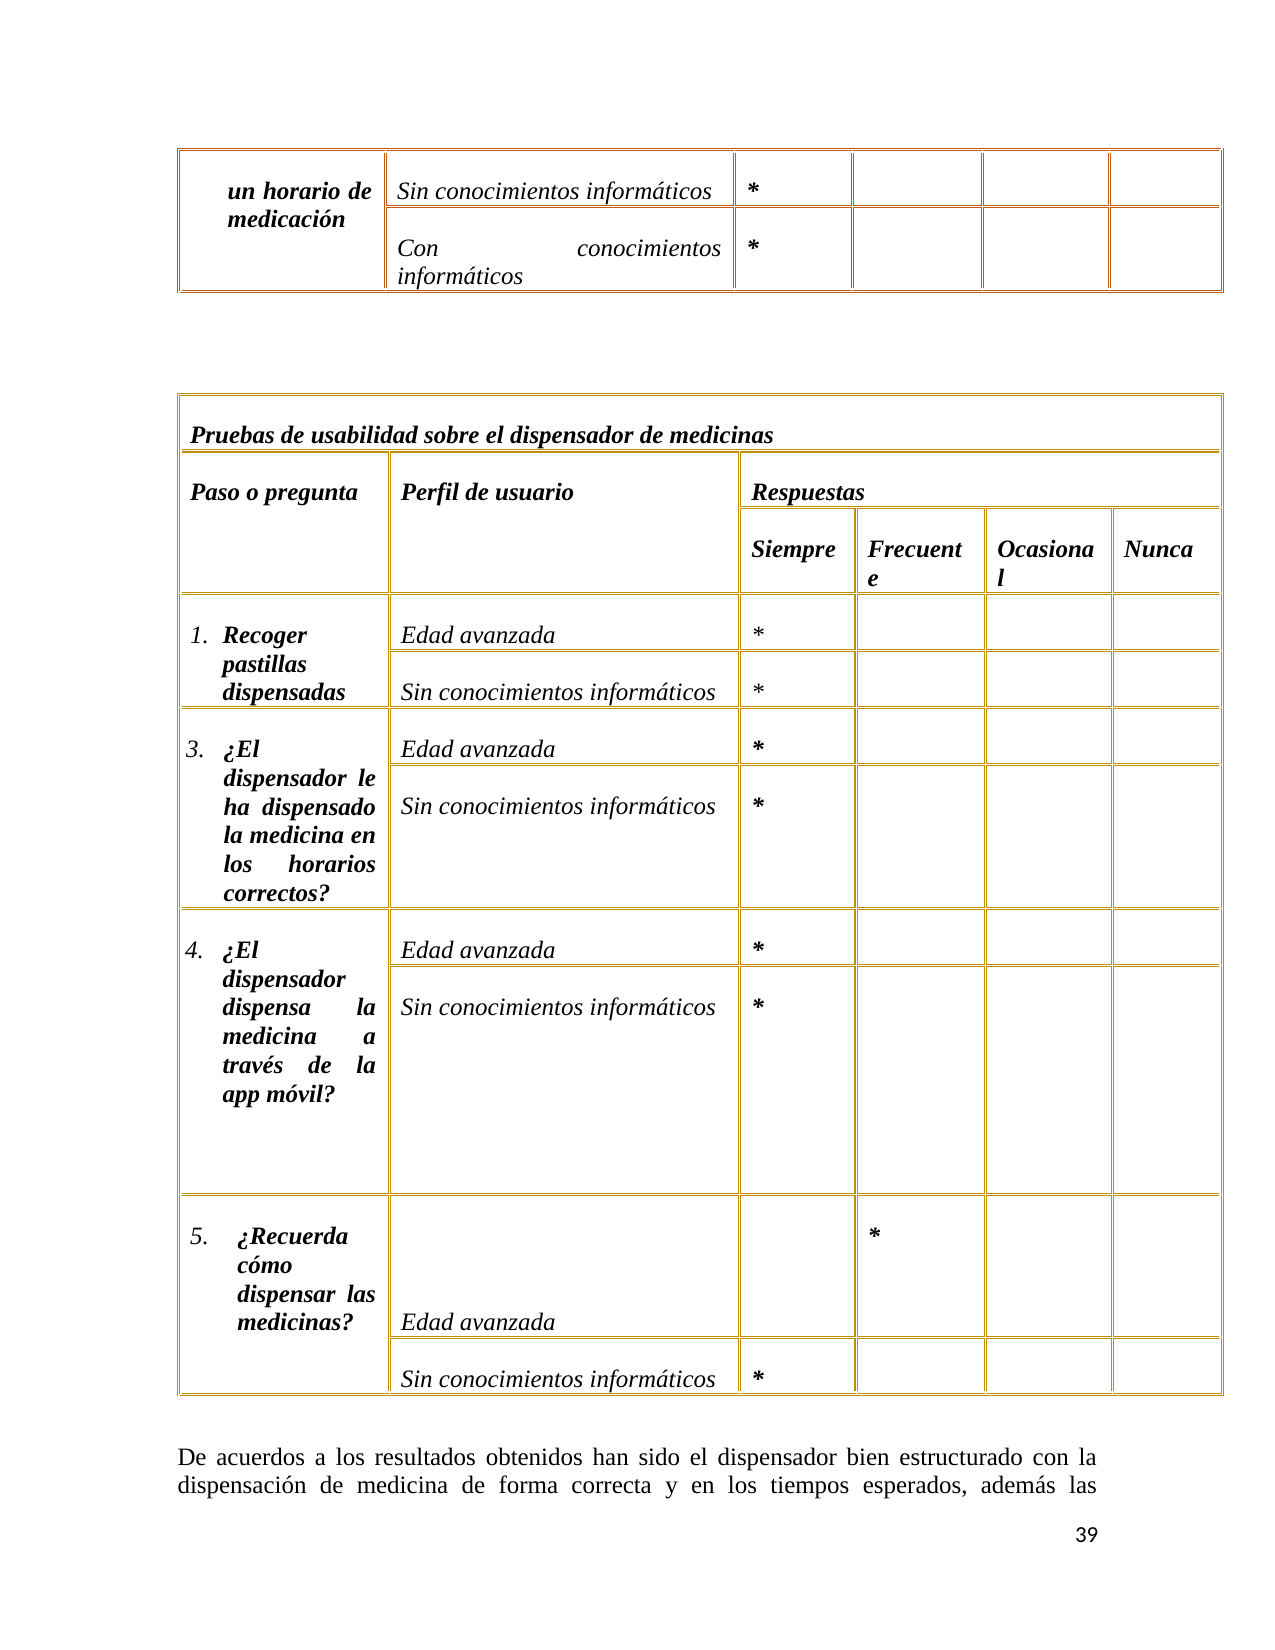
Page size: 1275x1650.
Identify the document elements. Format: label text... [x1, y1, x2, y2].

table_cell [858, 910, 984, 964]
table_cell * [741, 967, 854, 1193]
table_cell [987, 1196, 1111, 1336]
table_cell [853, 205, 983, 290]
table_cell [858, 709, 984, 763]
table_cell * [740, 1339, 856, 1393]
table_cell [856, 1336, 986, 1393]
table_cell * [741, 652, 854, 706]
table_cell [987, 709, 1111, 763]
table_cell * [735, 149, 853, 204]
table_cell ¿El dispensador dispensa la medicina a través de la app móvil? [180, 907, 388, 1193]
table_cell Sin conocimientos informáticos [386, 149, 735, 204]
table_cell [987, 967, 1111, 1193]
table_cell [987, 910, 1111, 964]
table_cell Sin conocimientos informáticos [389, 1336, 740, 1393]
table_cell [741, 1196, 854, 1336]
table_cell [180, 149, 386, 290]
table_cell Edad avanzada [391, 1196, 738, 1336]
table_header Pruebas de usabilidad sobre el dispensador de medicinas [180, 396, 1221, 449]
table_cell [1113, 1193, 1223, 1336]
table_cell Con conocimientos informáticos [386, 205, 735, 290]
table_cell Sin conocimientos informáticos [391, 652, 738, 706]
table_cell ¿El dispensador le ha dispensado la medicina en los horarios correctos? [179, 706, 389, 907]
table_cell [853, 149, 983, 204]
table_cell [1113, 763, 1223, 907]
table_cell Edad avanzada [391, 910, 738, 964]
table_cell * [741, 766, 854, 907]
table_cell [983, 208, 1109, 290]
table_cell * [741, 910, 854, 964]
table_cell * [741, 595, 854, 649]
table_cell Perfil de usuario [391, 453, 738, 592]
table_cell [987, 652, 1111, 706]
table_cell [1114, 649, 1221, 706]
table_cell Paso o pregunta [179, 449, 389, 592]
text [177, 1442, 1098, 1499]
table_cell [1109, 148, 1223, 204]
table_cell Edad avanzada [391, 595, 738, 649]
table_cell [1114, 964, 1221, 1193]
table_cell [986, 1339, 1112, 1393]
table_cell [987, 595, 1111, 649]
table_cell Recoger pastillas dispensadas [180, 592, 388, 706]
table_cell Siempre [741, 509, 854, 592]
table_cell ¿Recuerda cómo dispensar las medicinas? [179, 1193, 389, 1393]
table_cell [1114, 907, 1221, 964]
table_cell [858, 967, 984, 1193]
table_cell [1114, 592, 1221, 649]
table_cell Respuestas [740, 449, 1223, 506]
table_cell Frecuente [858, 509, 984, 592]
table_cell Edad avanzada [391, 709, 738, 763]
table_cell Sin conocimientos informáticos [391, 766, 738, 907]
table_cell [858, 652, 984, 706]
table_cell [1109, 205, 1221, 290]
table_cell * [735, 205, 853, 290]
table_cell Nunca [1113, 506, 1223, 592]
table_cell Sin conocimientos informáticos [391, 967, 738, 1193]
table_cell [858, 595, 984, 649]
table_cell [858, 766, 984, 907]
table_cell [1113, 1336, 1223, 1393]
table_cell [983, 151, 1109, 204]
table_cell [1113, 706, 1223, 763]
table_cell * [741, 709, 854, 763]
table_cell Ocasional [987, 509, 1111, 592]
table_cell * [858, 1196, 984, 1336]
table_cell [987, 766, 1111, 907]
